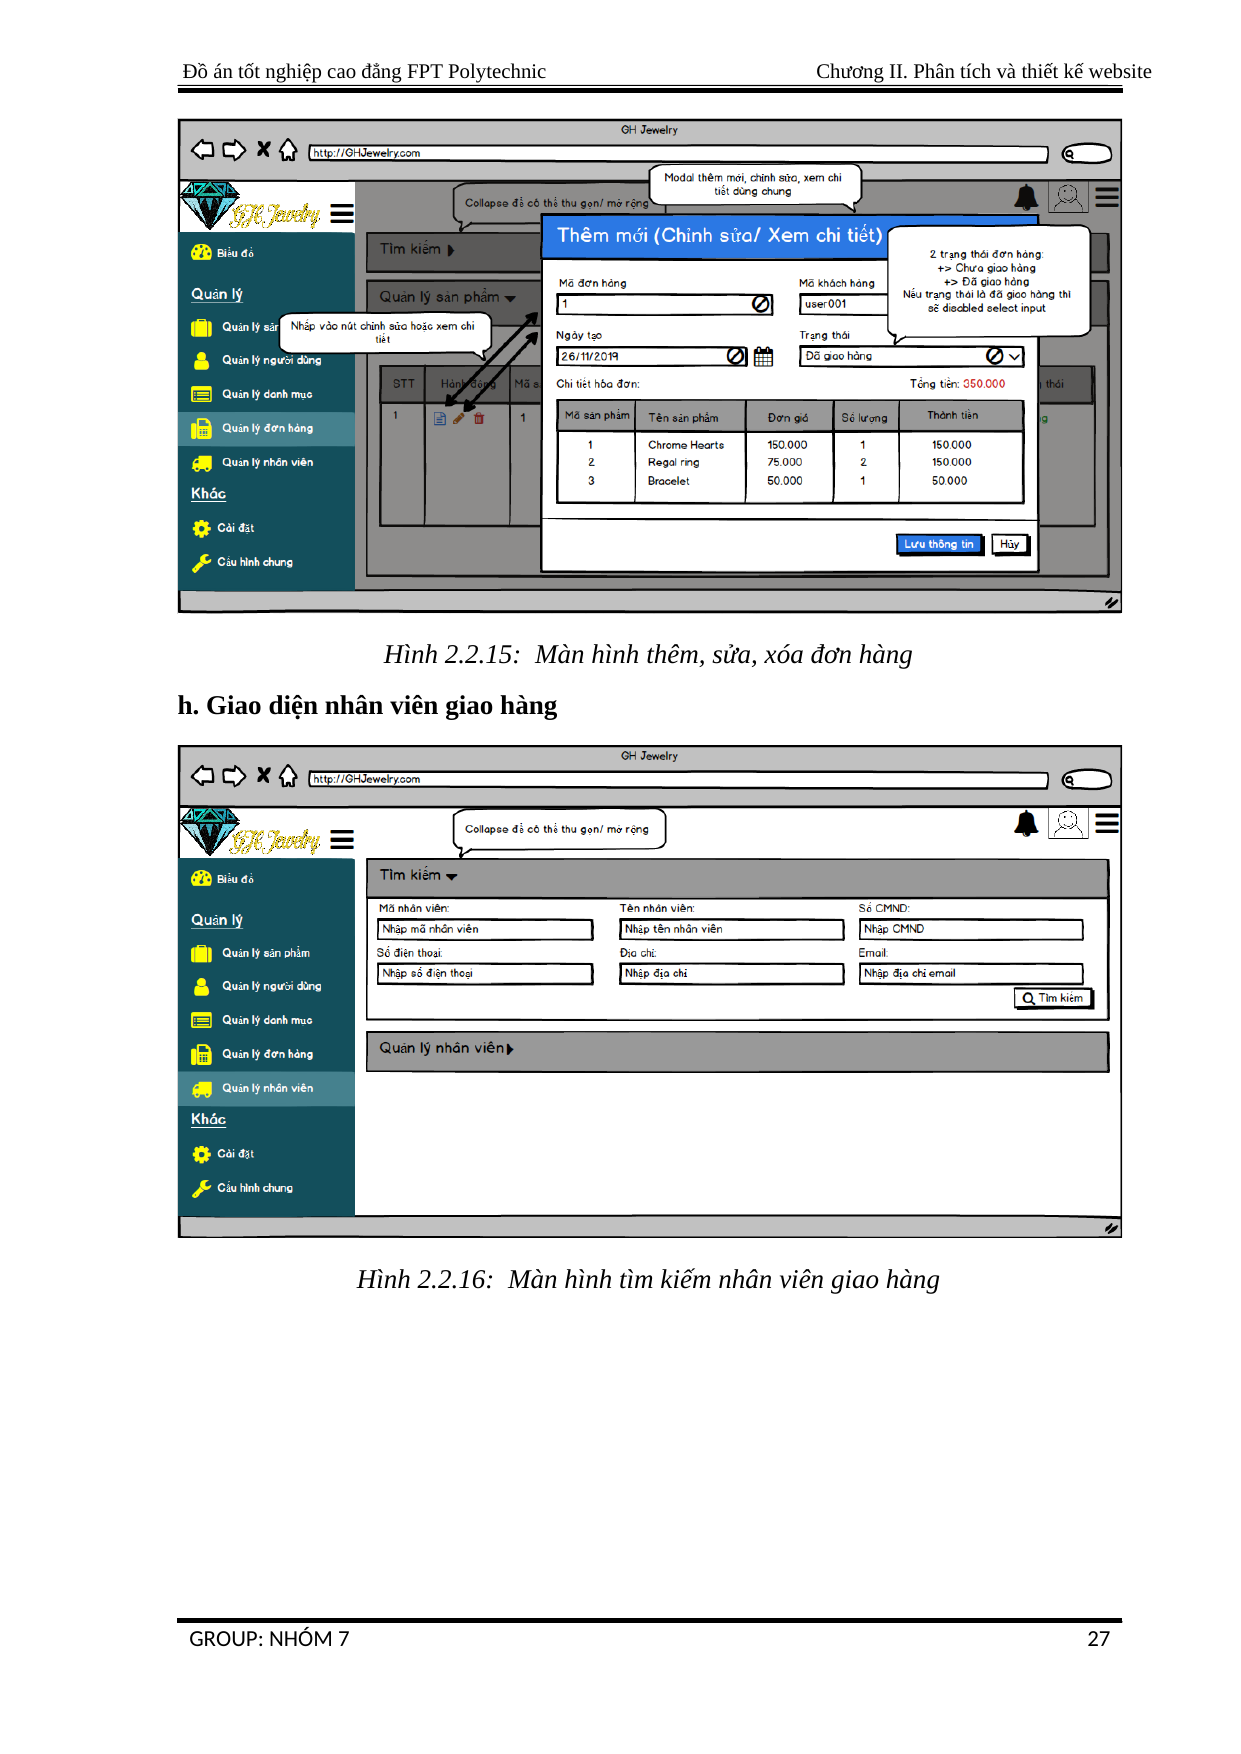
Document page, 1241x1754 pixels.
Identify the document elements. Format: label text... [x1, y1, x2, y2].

picture [177, 118, 1123, 614]
text h. Giao diện nhân viên giao hàng [177, 689, 1122, 720]
text Hình 2.2.15: Màn hình thêm, sửa, xóa đơn hàng [177, 638, 1122, 669]
text Hình 2.2.16: Màn hình tìm kiếm nhân viên giao hàng [177, 1263, 1122, 1294]
picture [177, 745, 1123, 1238]
